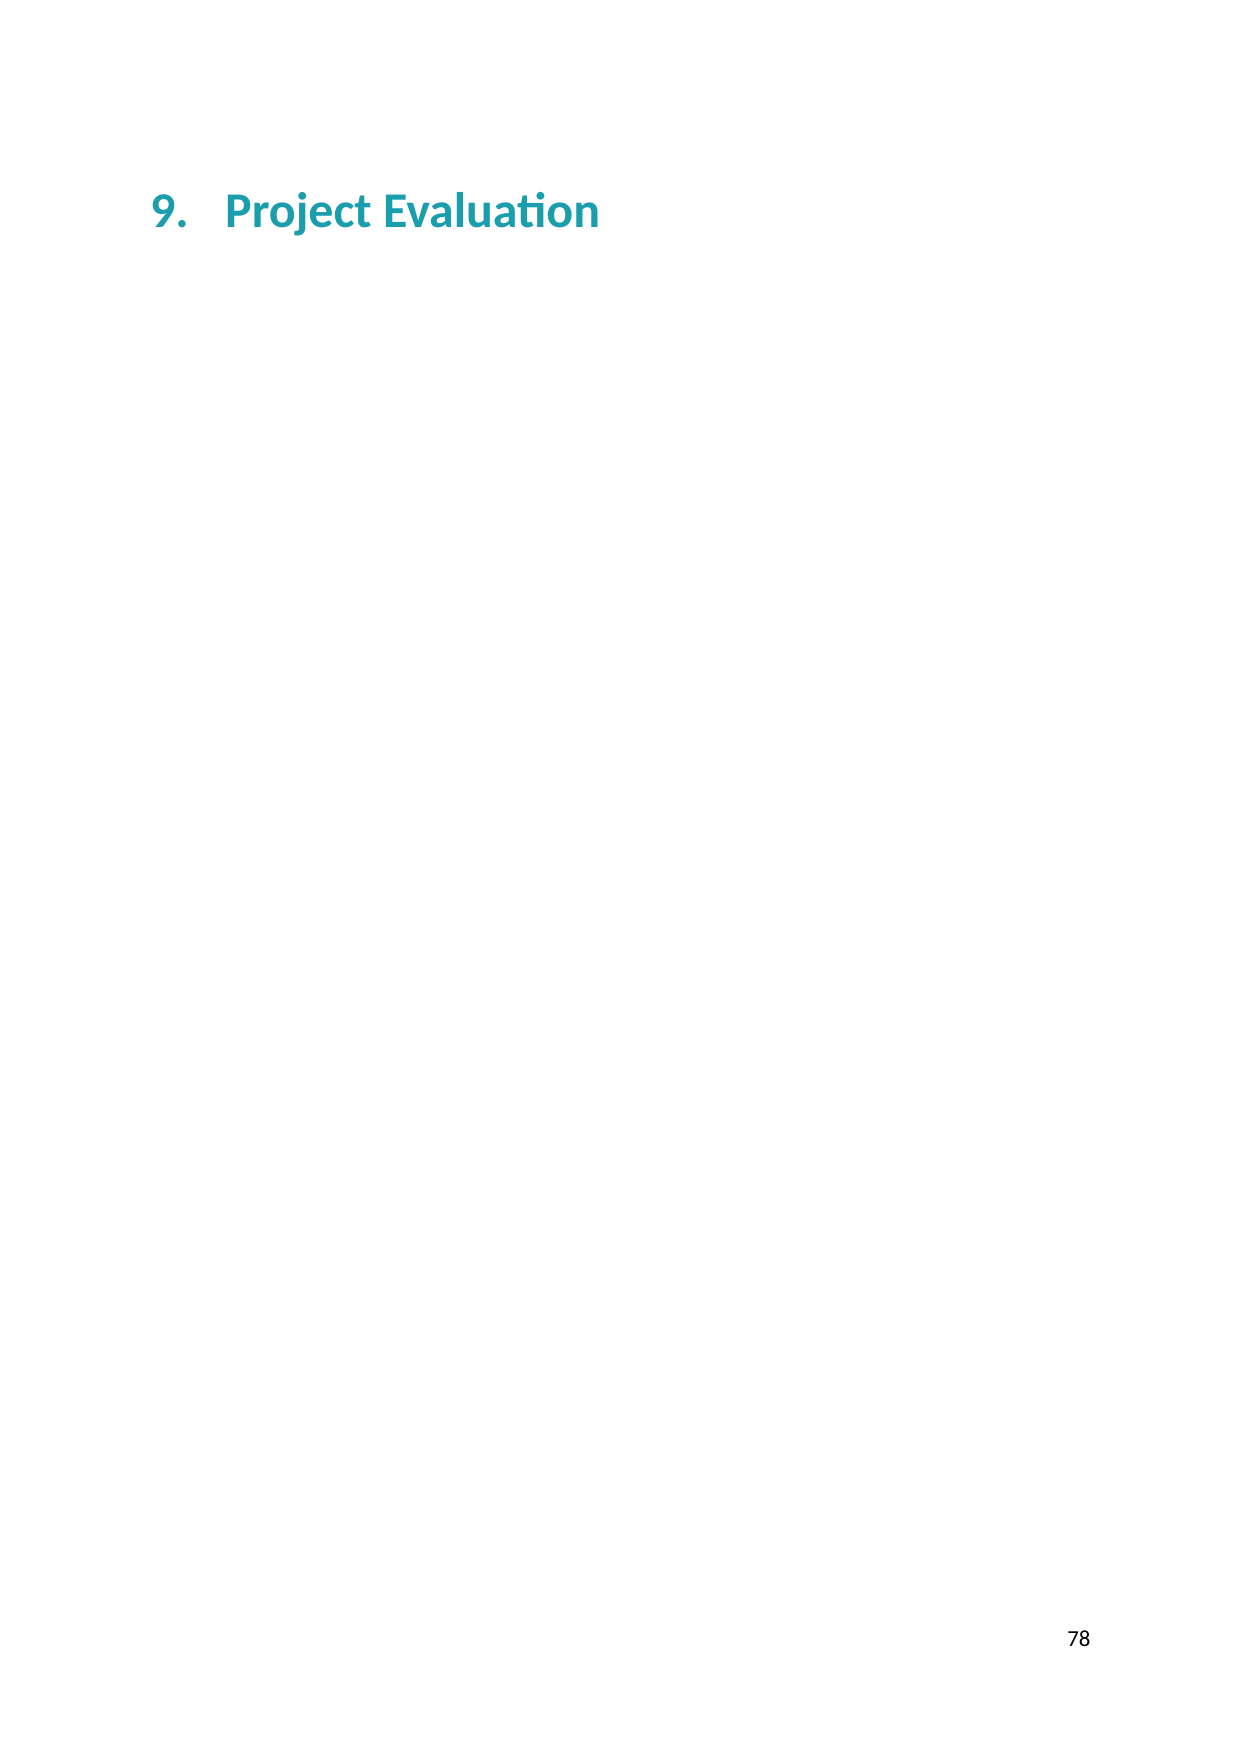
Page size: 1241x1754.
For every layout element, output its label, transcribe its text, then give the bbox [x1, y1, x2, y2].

subtitle Project Evaluation [150, 179, 1090, 240]
